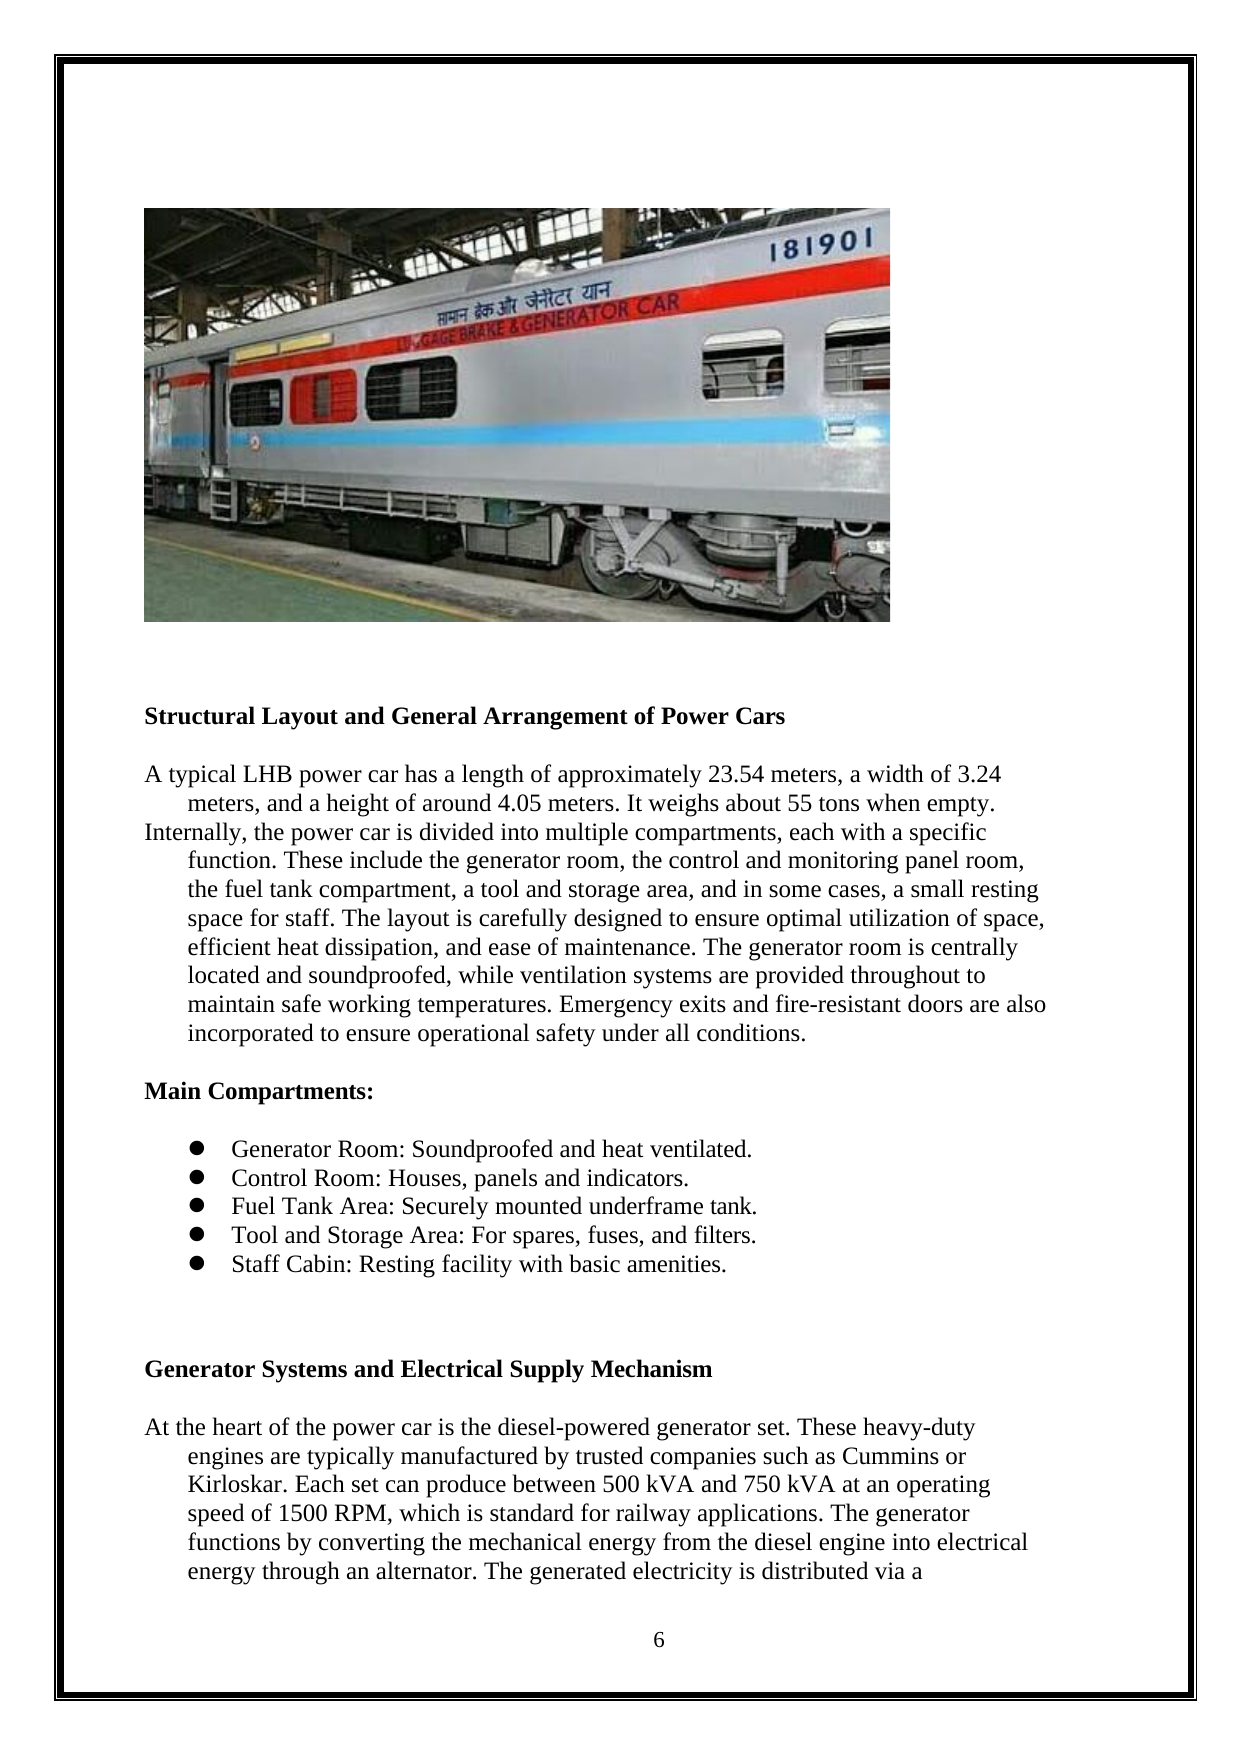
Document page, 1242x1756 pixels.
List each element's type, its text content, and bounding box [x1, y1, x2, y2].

text Internally, the power car is divided into multiple compartments, each with a specific function. These include the generator room, the control and monitoring panel room, the fuel tank compartment, a tool and storage area, and in some cases, a small resting space for staff. The layout is carefully designed to ensure optimal utilization of space, efficient heat dissipation, and ease of maintenance. The generator room is centrally located and soundproofed, while ventilation systems are provided throughout to maintain safe working temperatures. Emergency exits and fire-resistant doors are also incorporated to ensure operational safety under all conditions. [144, 817, 1051, 1047]
text A typical LHB power car has a length of approximately 23.54 meters, a width of 3.24 meters, and a height of around 4.05 meters. It weighs about 55 tons when empty. [144, 759, 1051, 817]
list Tool and Storage Area: For spares, fuses, and filters. [187, 1220, 1188, 1249]
subtitle Structural Layout and General Arrangement of Power Cars [144, 701, 1188, 730]
list Staff Cabin: Resting facility with basic amenities. [187, 1249, 1188, 1278]
list Fuel Tank Area: Securely mounted underframe tank. [187, 1191, 1188, 1220]
list Generator Room: Soundproofed and heat ventilated. [187, 1134, 1188, 1163]
picture [144, 208, 891, 622]
subtitle Generator Systems and Electrical Supply Mechanism [144, 1354, 1188, 1383]
text At the heart of the power car is the diesel-powered generator set. These heavy-duty engines are typically manufactured by trusted companies such as Cummins or Kirloskar. Each set can produce between 500 kVA and 750 kVA at an operating speed of 1500 RPM, which is standard for railway applications. The generator functions by converting the mechanical energy from the diesel engine into electrical energy through an alternator. The generated electricity is distributed via a [144, 1412, 1051, 1584]
subtitle Main Compartments: [144, 1076, 1188, 1105]
list Control Room: Houses, panels and indicators. [187, 1163, 1188, 1191]
